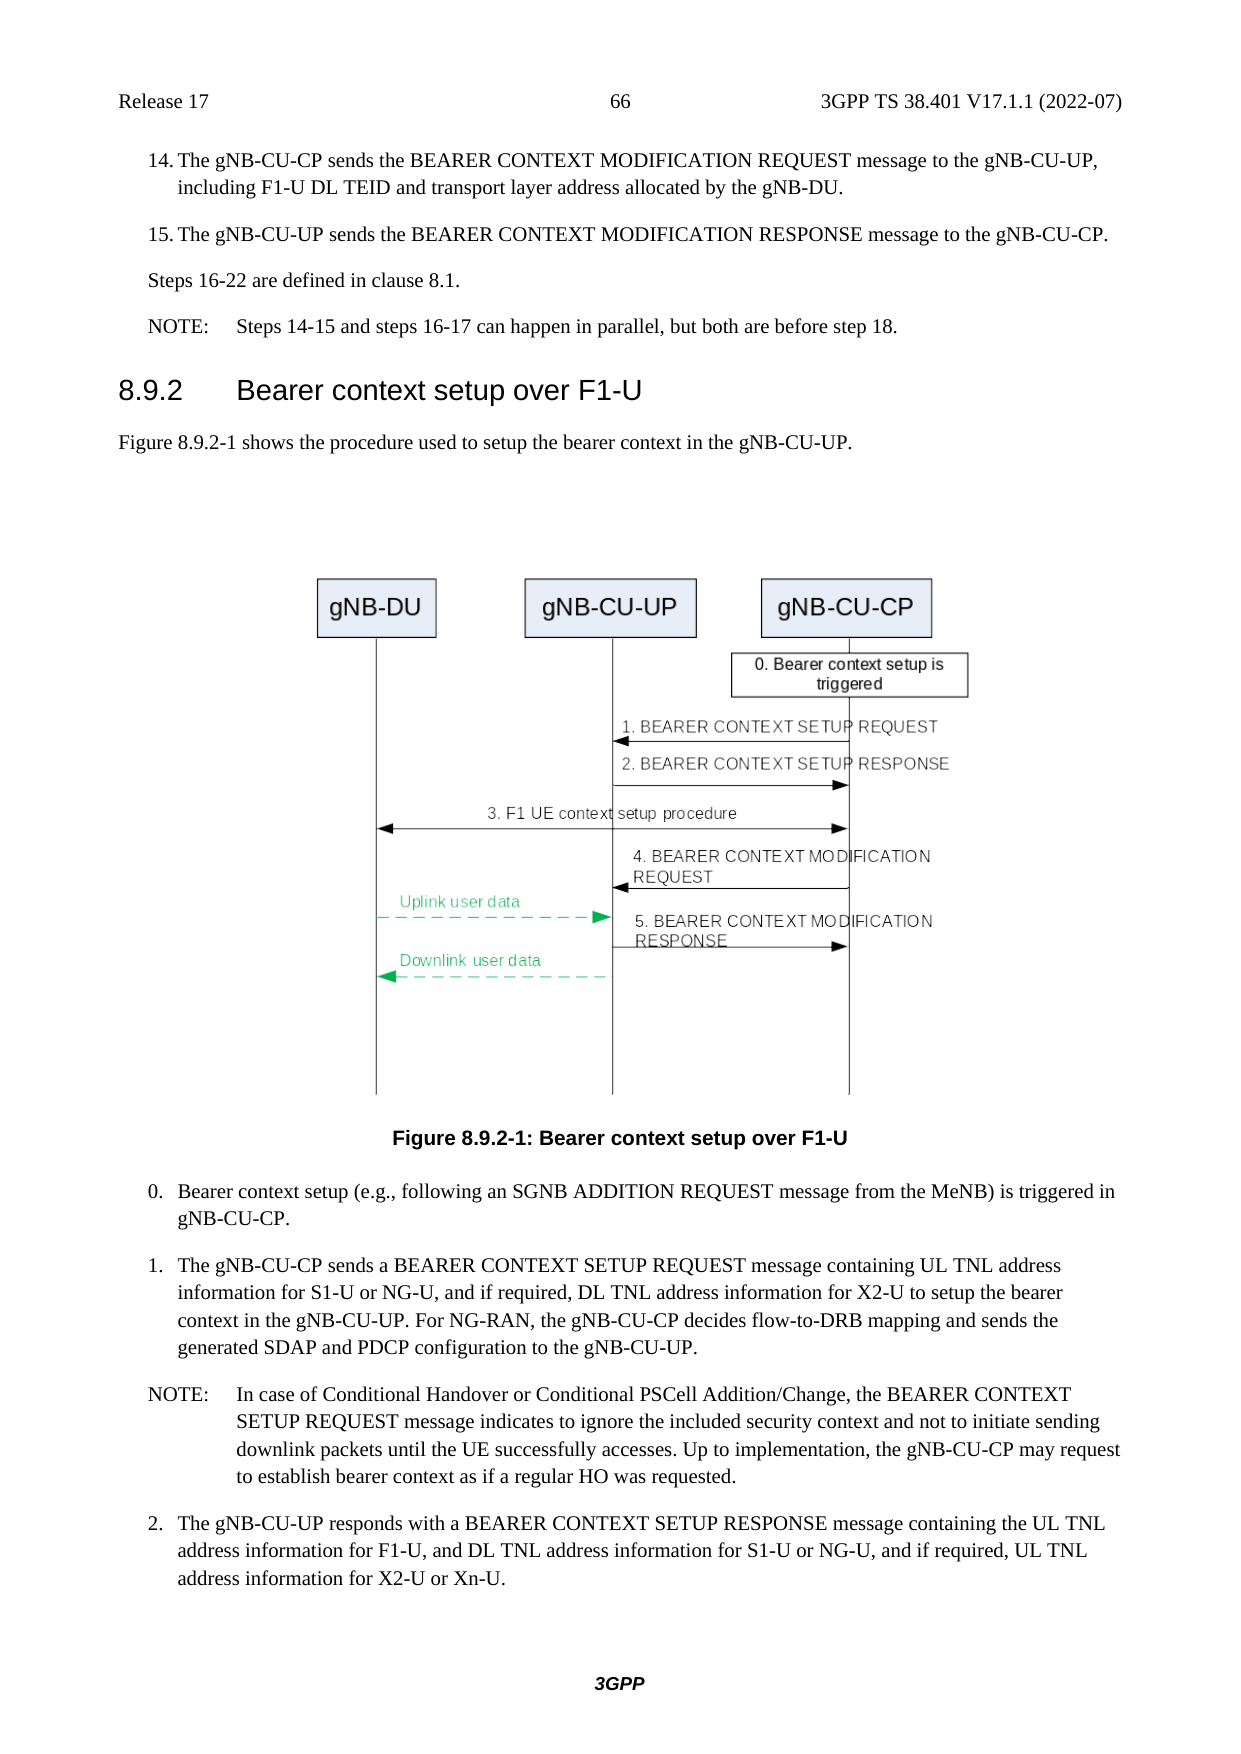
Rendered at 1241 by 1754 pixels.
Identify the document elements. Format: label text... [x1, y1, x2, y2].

subtitle 8.9.2 Bearer context setup over F1-U [118, 373, 1122, 407]
text Figure 8.9.2-1: Bearer context setup over F1-U [118, 1126, 1122, 1150]
text 1. The gNB-CU-CP sends a BEARER CONTEXT SETUP REQUEST message containing UL TNL address information for S1-U or NG-U, and if required, DL TNL address information for X2-U to setup the bearer context in the gNB-CU-UP. For NG-RAN, the gNB-CU-CP decides flow-to-DRB mapping and sends the generated SDAP and PDCP configuration to the gNB-CU-UP. [148, 1252, 1122, 1359]
text 2. The gNB-CU-UP responds with a BEARER CONTEXT SETUP RESPONSE message containing the UL TNL address information for F1-U, and DL TNL address information for S1-U or NG-U, and if required, UL TNL address information for X2-U or Xn-U. [148, 1511, 1122, 1590]
text NOTE: In case of Conditional Handover or Conditional PSCell Addition/Change, the BEARER CONTEXT SETUP REQUEST message indicates to ignore the included security context and not to initiate sending downlink packets until the UE successfully accesses. Up to implementation, the gNB-CU-CP may request to establish bearer context as if a regular HO was requested. [148, 1382, 1122, 1488]
text Steps 16-22 are defined in clause 8.1. [148, 268, 1122, 292]
text NOTE: Steps 14-15 and steps 16-17 can happen in parallel, but both are before step 18. [148, 314, 1122, 338]
text Figure 8.9.2-1 shows the procedure used to setup the bearer context in the gNB-CU-UP. [118, 430, 1122, 454]
text 0. Bearer context setup (e.g., following an SGNB ADDITION REQUEST message from the MeNB) is triggered in gNB-CU-CP. [148, 1178, 1122, 1230]
text 15. The gNB-CU-UP sends the BEARER CONTEXT MODIFICATION RESPONSE message to the gNB-CU-CP. [148, 221, 1122, 246]
text 14. The gNB-CU-CP sends the BEARER CONTEXT MODIFICATION REQUEST message to the gNB-CU-UP, including F1-U DL TEID and transport layer address allocated by the gNB-DU. [148, 147, 1122, 199]
